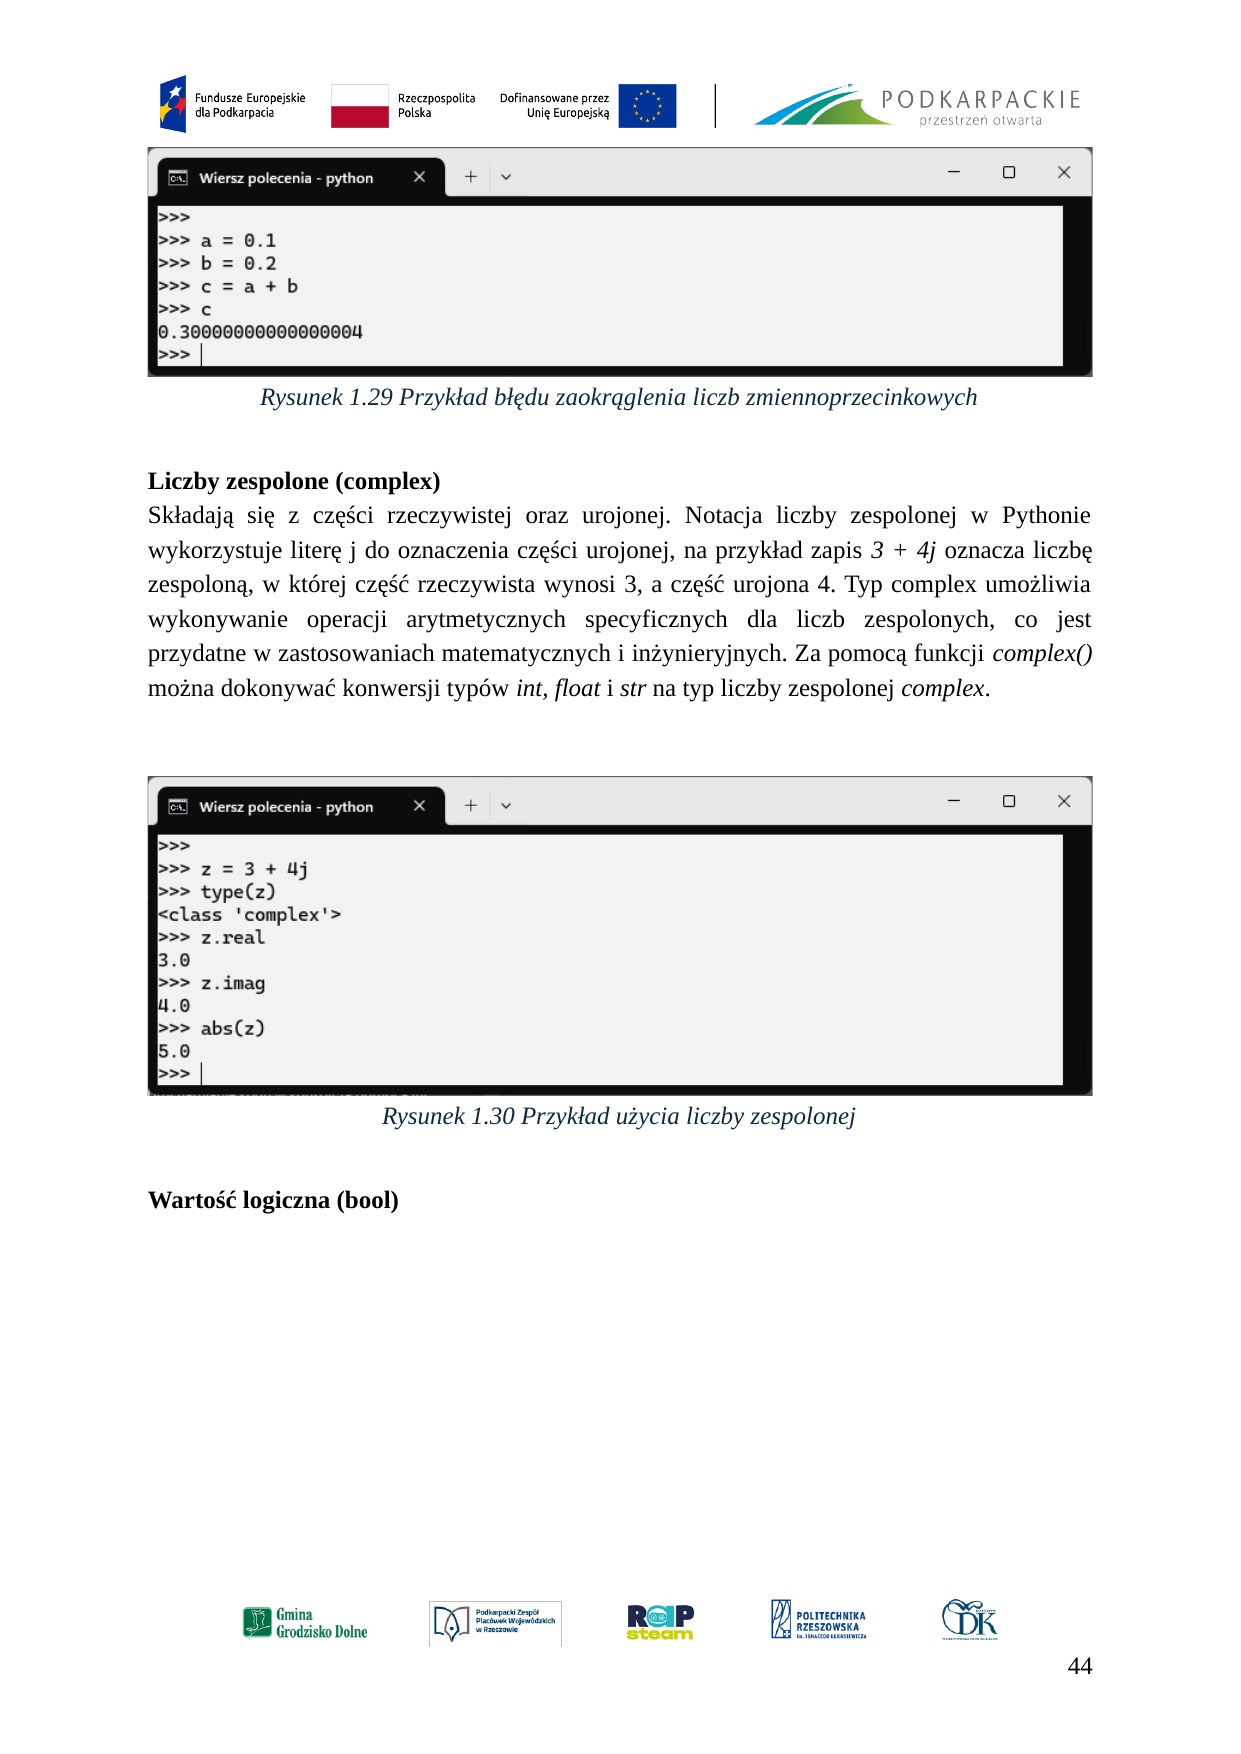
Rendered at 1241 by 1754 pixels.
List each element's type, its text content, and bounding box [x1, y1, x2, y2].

picture [242, 1585, 998, 1652]
text Rysunek 1.30 Przykład użycia liczby zespolonej [148, 1101, 1092, 1130]
text Rysunek 1.29 Przykład błędu zaokrąglenia liczb zmiennoprzecinkowych [148, 382, 1092, 411]
picture [147, 776, 1093, 1096]
text Liczby zespolone (complex) [148, 466, 1092, 495]
picture [147, 60, 1093, 377]
text Składają się z części rzeczywistej oraz urojonej. Notacja liczby zespolonej w Pythonie wykorzystuje literę j do oznaczenia części urojonej, na przykład zapis 3 + 4j oznacza liczbę zespoloną, w której część rzeczywista wynosi 3, a część urojona 4. Typ complex umożliwia wykonywanie operacji arytmetycznych specyficznych dla liczb zespolonych, co jest przydatne w zastosowaniach matematycznych i inżynieryjnych. Za pomocą funkcji complex() można dokonywać konwersji typów int, float i str na typ liczby zespolonej complex. [148, 500, 1092, 702]
text Wartość logiczna (bool) [148, 1185, 1092, 1214]
